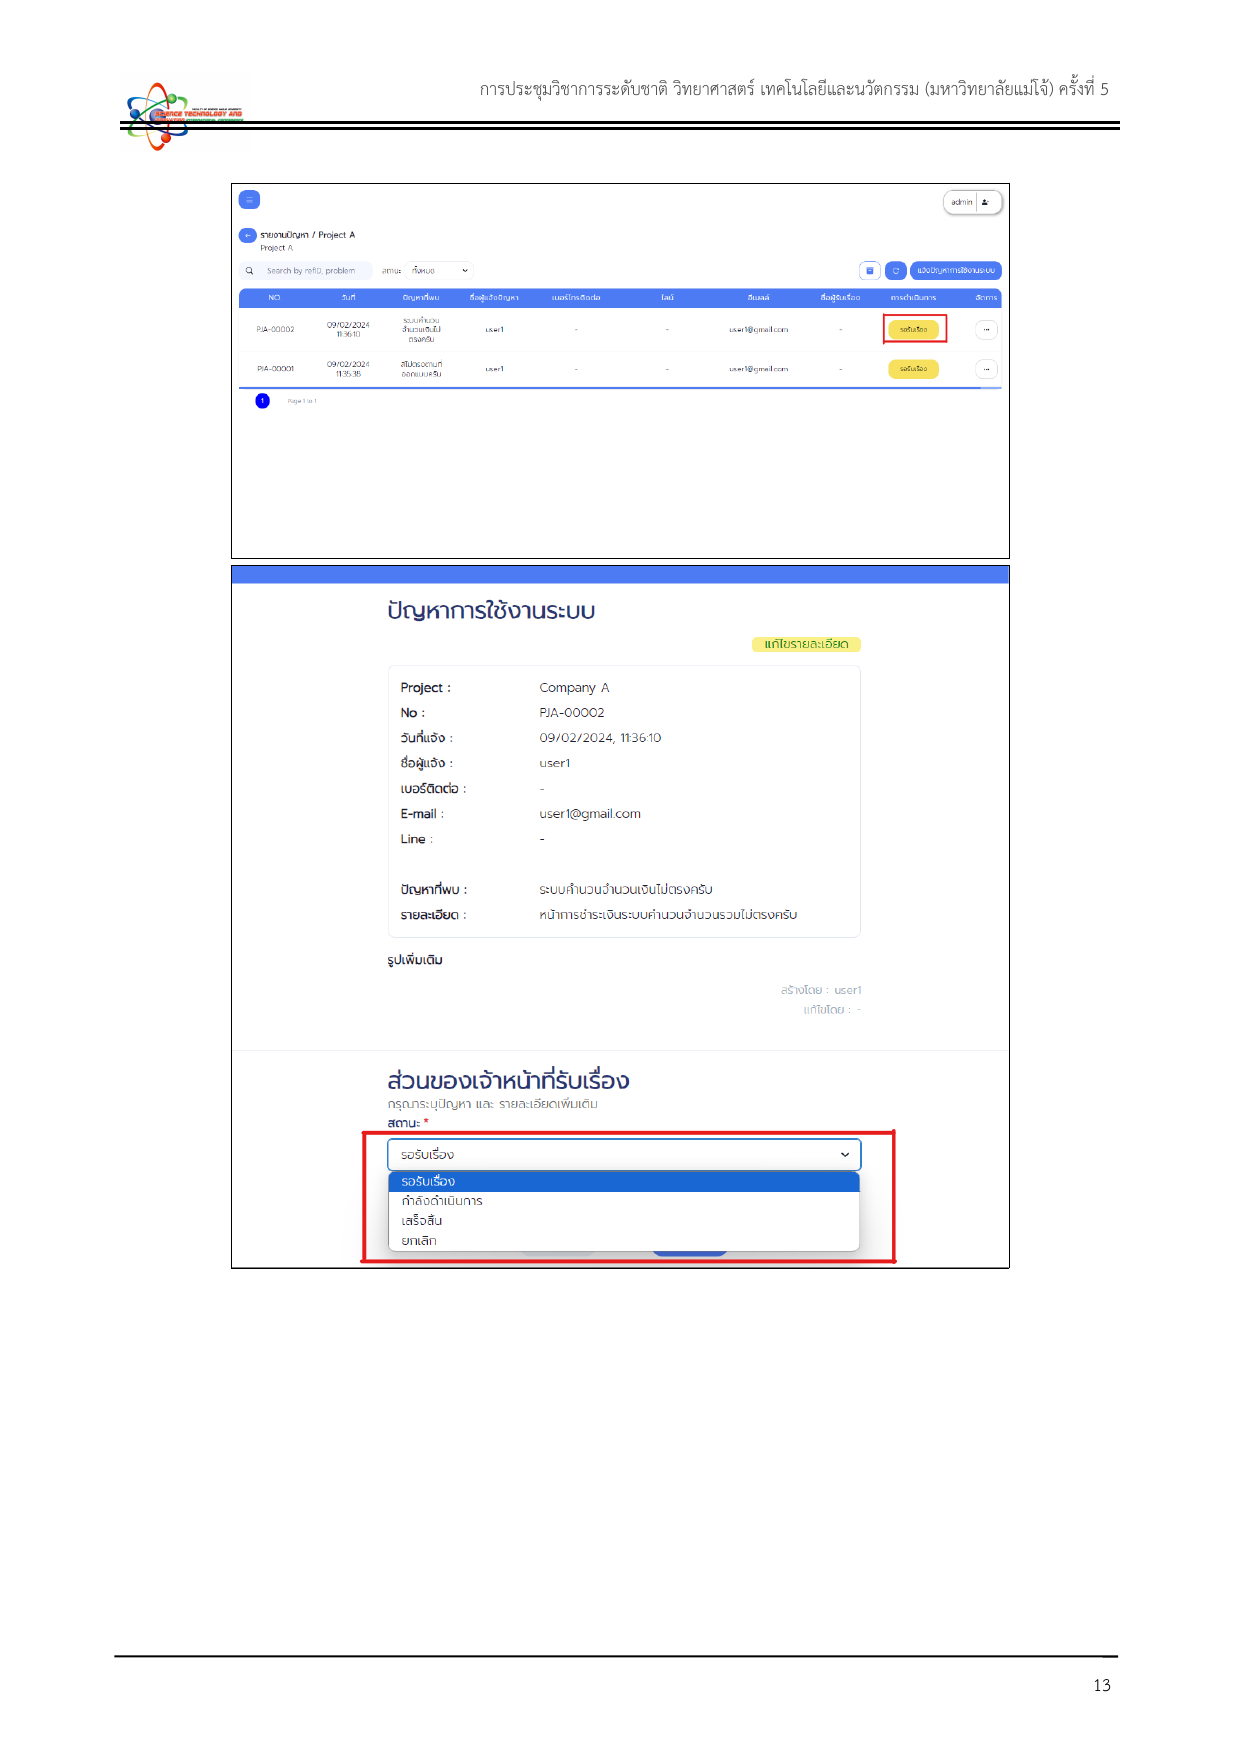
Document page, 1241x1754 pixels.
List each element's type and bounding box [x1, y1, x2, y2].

picture [232, 566, 1009, 1268]
picture [120, 130, 252, 153]
picture [232, 184, 1009, 558]
picture [120, 73, 252, 121]
